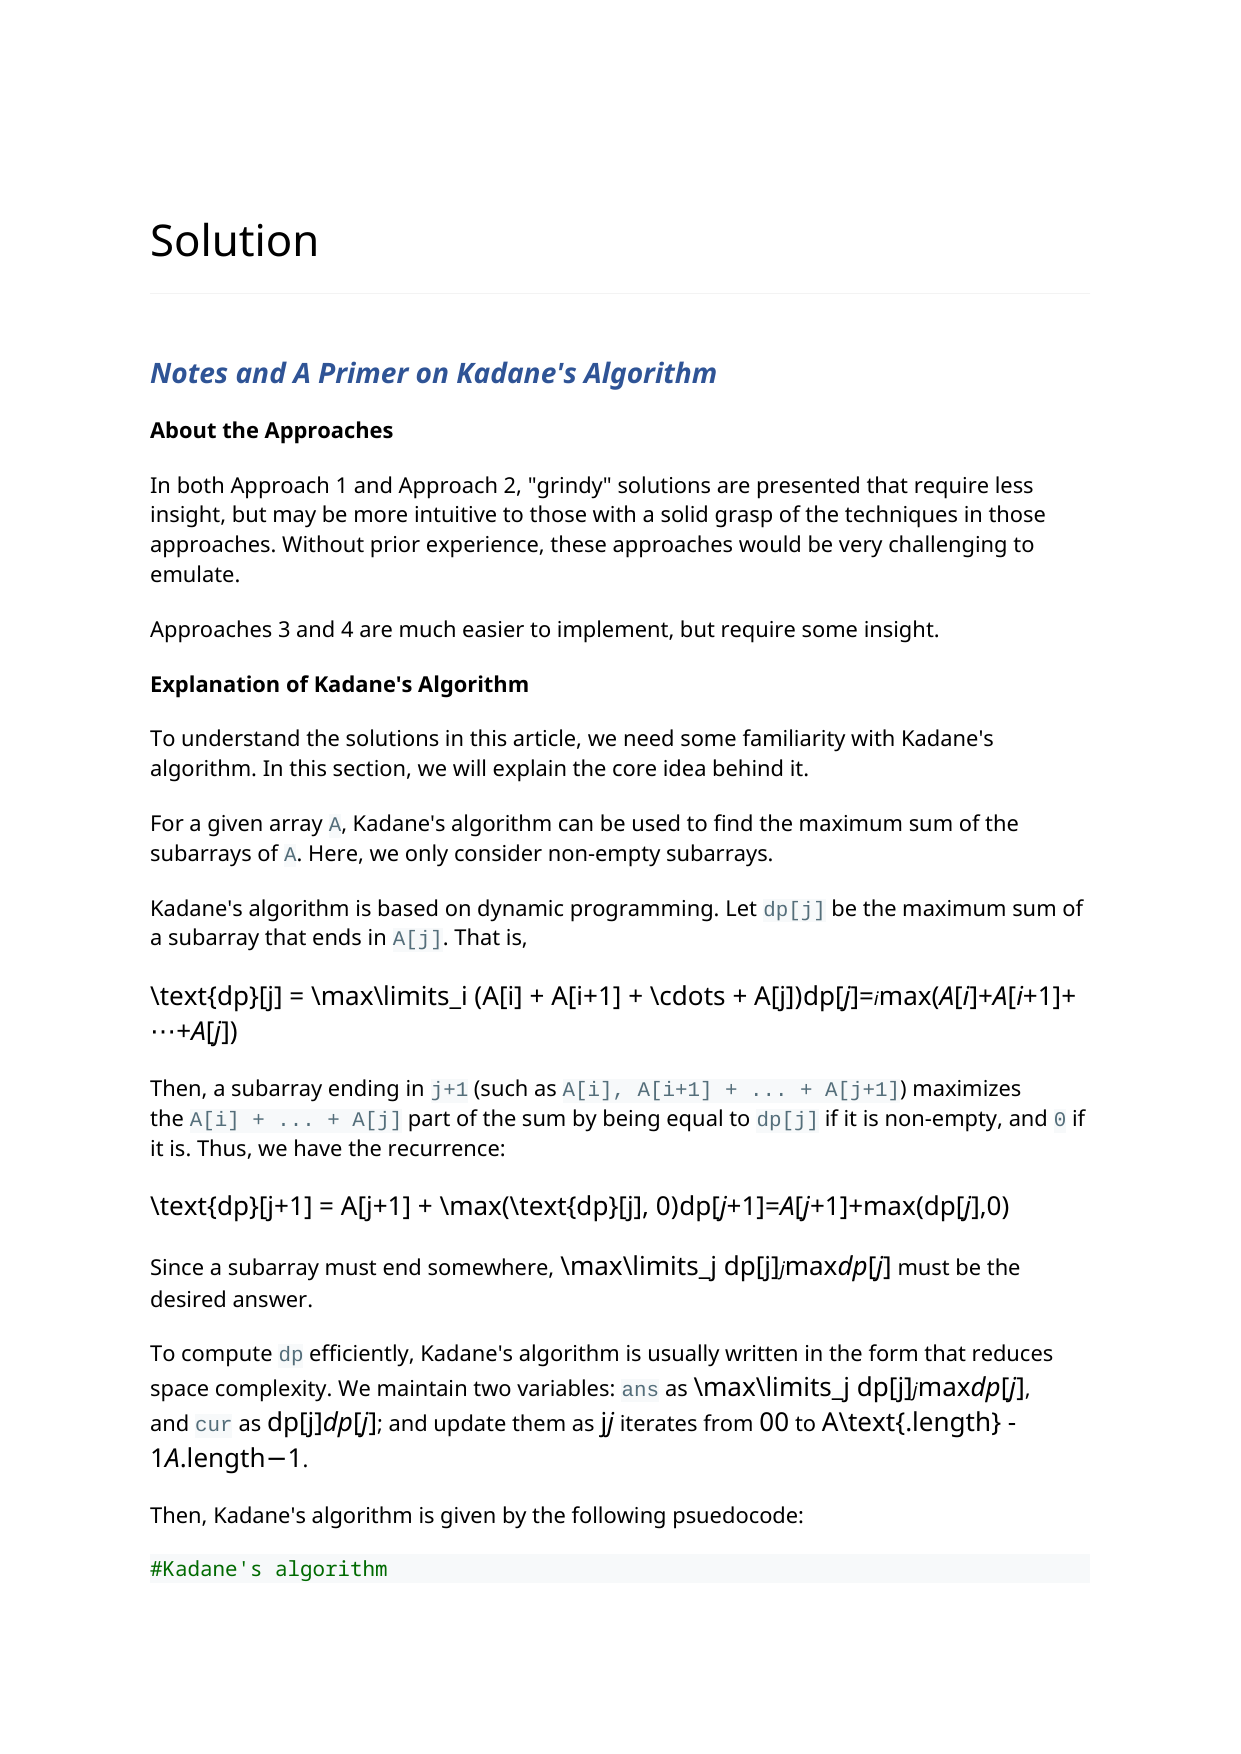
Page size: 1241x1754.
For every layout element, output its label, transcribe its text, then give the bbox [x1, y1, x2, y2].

text To understand the solutions in this article, we need some familiarity with Kadane's algorithm. In this section, we will explain the core idea behind it. [150, 723, 1090, 783]
subtitle Notes and A Primer on Kadane's Algorithm [150, 353, 1090, 391]
text \text{dp}[j+1] = A[j+1] + \max(\text{dp}[j], 0)dp[j+1]=A[j+1]+max(dp[j],0) [150, 1187, 1090, 1223]
text About the Approaches [150, 415, 1090, 444]
text Then, Kadane's algorithm is given by the following psuedocode: [150, 1500, 1090, 1529]
text Since a subarray must end somewhere, \max\limits_j dp[j]jmax​dp[j] must be the desired answer. [150, 1248, 1090, 1313]
text Kadane's algorithm is based on dynamic programming. Let dp[j] be the maximum sum of a subarray that ends in A[j]. That is, [150, 892, 1090, 952]
text To compute dp efficiently, Kadane's algorithm is usually written in the form that reduces space complexity. We maintain two variables: ans as \max\limits_j dp[j]jmax​dp[j], and cur as dp[j]dp[j]; and update them as jj iterates from 00 to A\text{.length} - 1A.length−1. [150, 1338, 1090, 1475]
text For a given array A, Kadane's algorithm can be used to find the maximum sum of the subarrays of A. Here, we only consider non-empty subarrays. [150, 808, 1090, 867]
text Explanation of Kadane's Algorithm [150, 668, 1090, 698]
text Then, a subarray ending in j+1 (such as A[i], A[i+1] + ... + A[j+1]) maximizes the A[i] + ... + A[j] part of the sum by being equal to dp[j] if it is non-empty, and 0 if it is. Thus, we have the recurrence: [150, 1073, 1090, 1162]
text In both Approach 1 and Approach 2, "grindy" solutions are presented that require less insight, but may be more intuitive to those with a solid grasp of the techniques in those approaches. Without prior experience, these approaches would be very challenging to emulate. [150, 469, 1090, 589]
text \text{dp}[j] = \max\limits_i (A[i] + A[i+1] + \cdots + A[j])dp[j]=imax​(A[i]+A[i+1]+⋯+A[j]) [150, 977, 1090, 1048]
text #Kadane's algorithm [150, 1554, 1090, 1583]
text Approaches 3 and 4 are much easier to implement, but require some insight. [150, 614, 1090, 643]
subtitle Solution [150, 210, 1090, 269]
